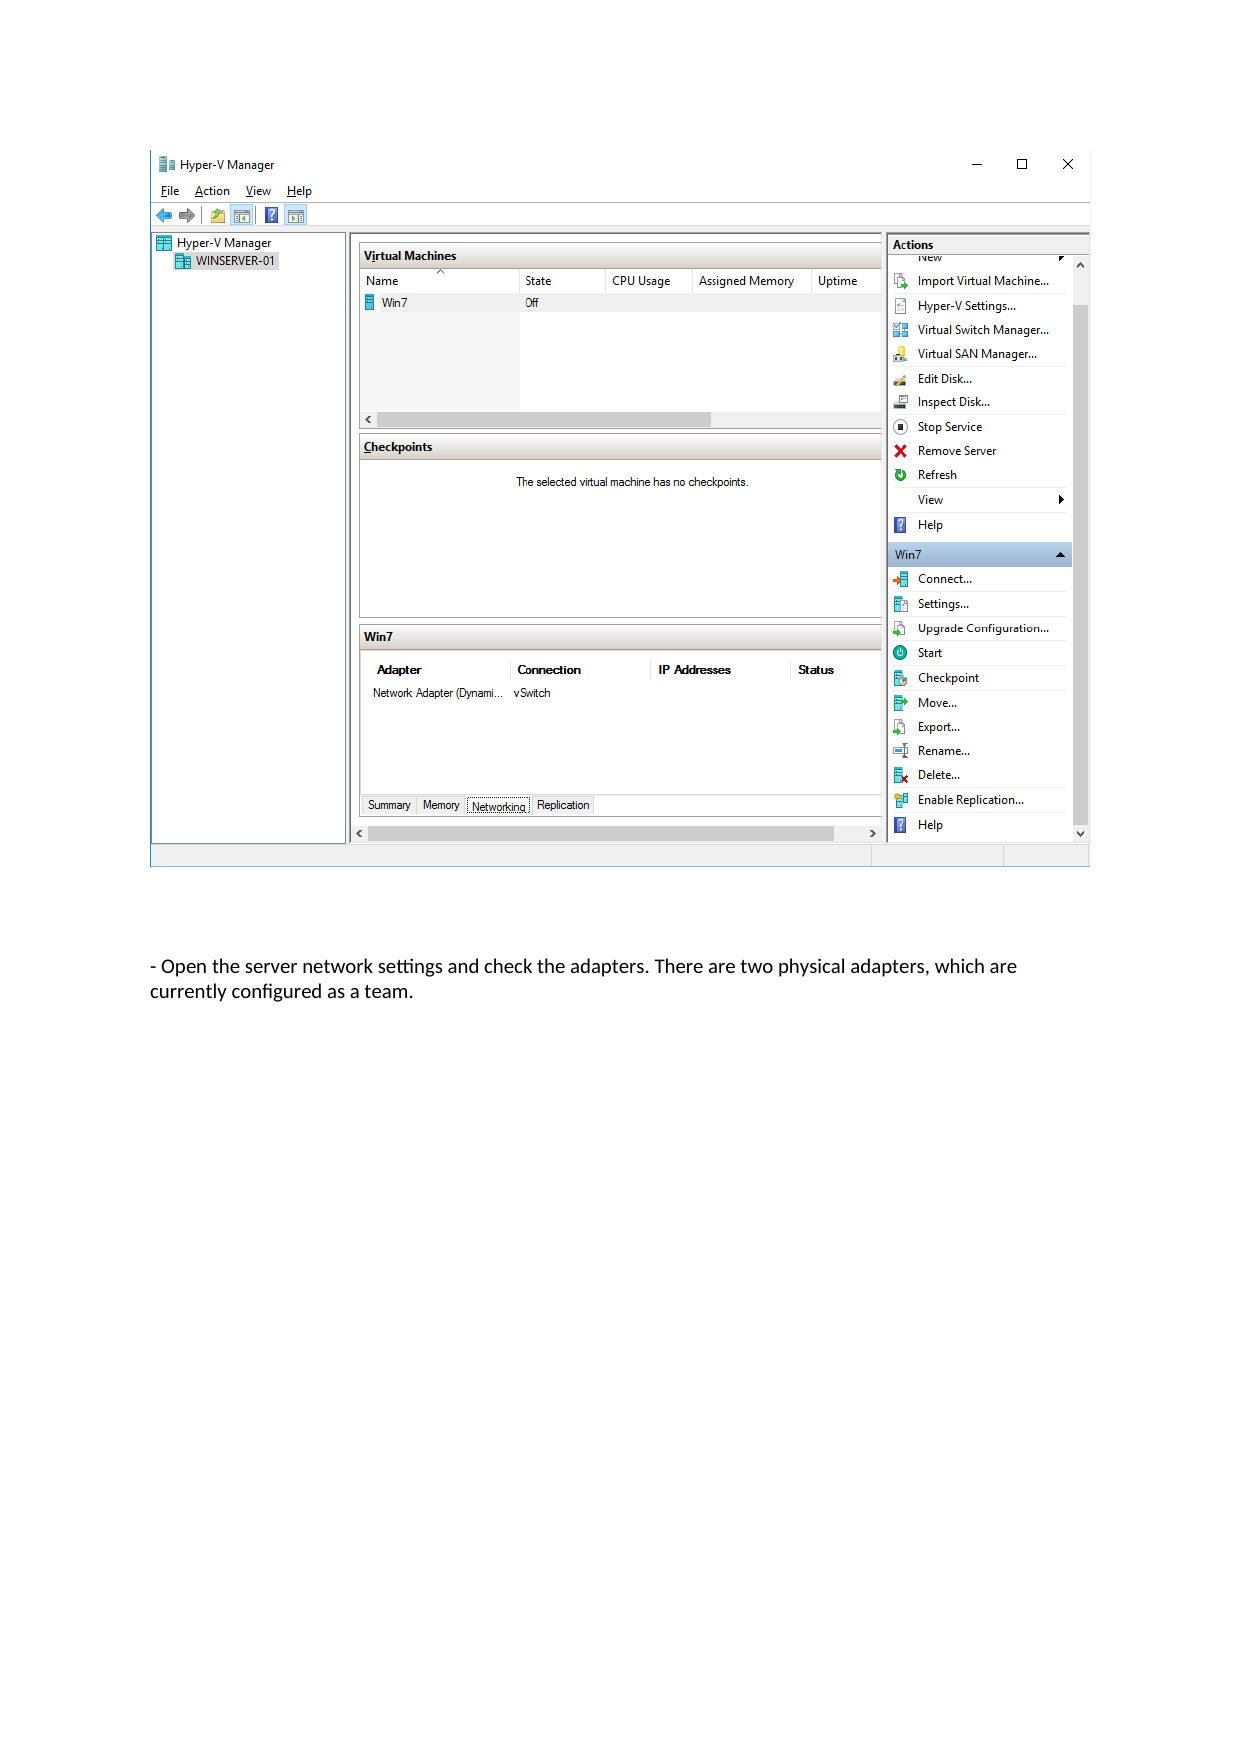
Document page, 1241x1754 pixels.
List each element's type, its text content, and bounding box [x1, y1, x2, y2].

text - Open the server network settings and check the adapters. There are two physical adapters, which are currently configured as a team. [150, 953, 1090, 1004]
picture [150, 150, 1091, 867]
